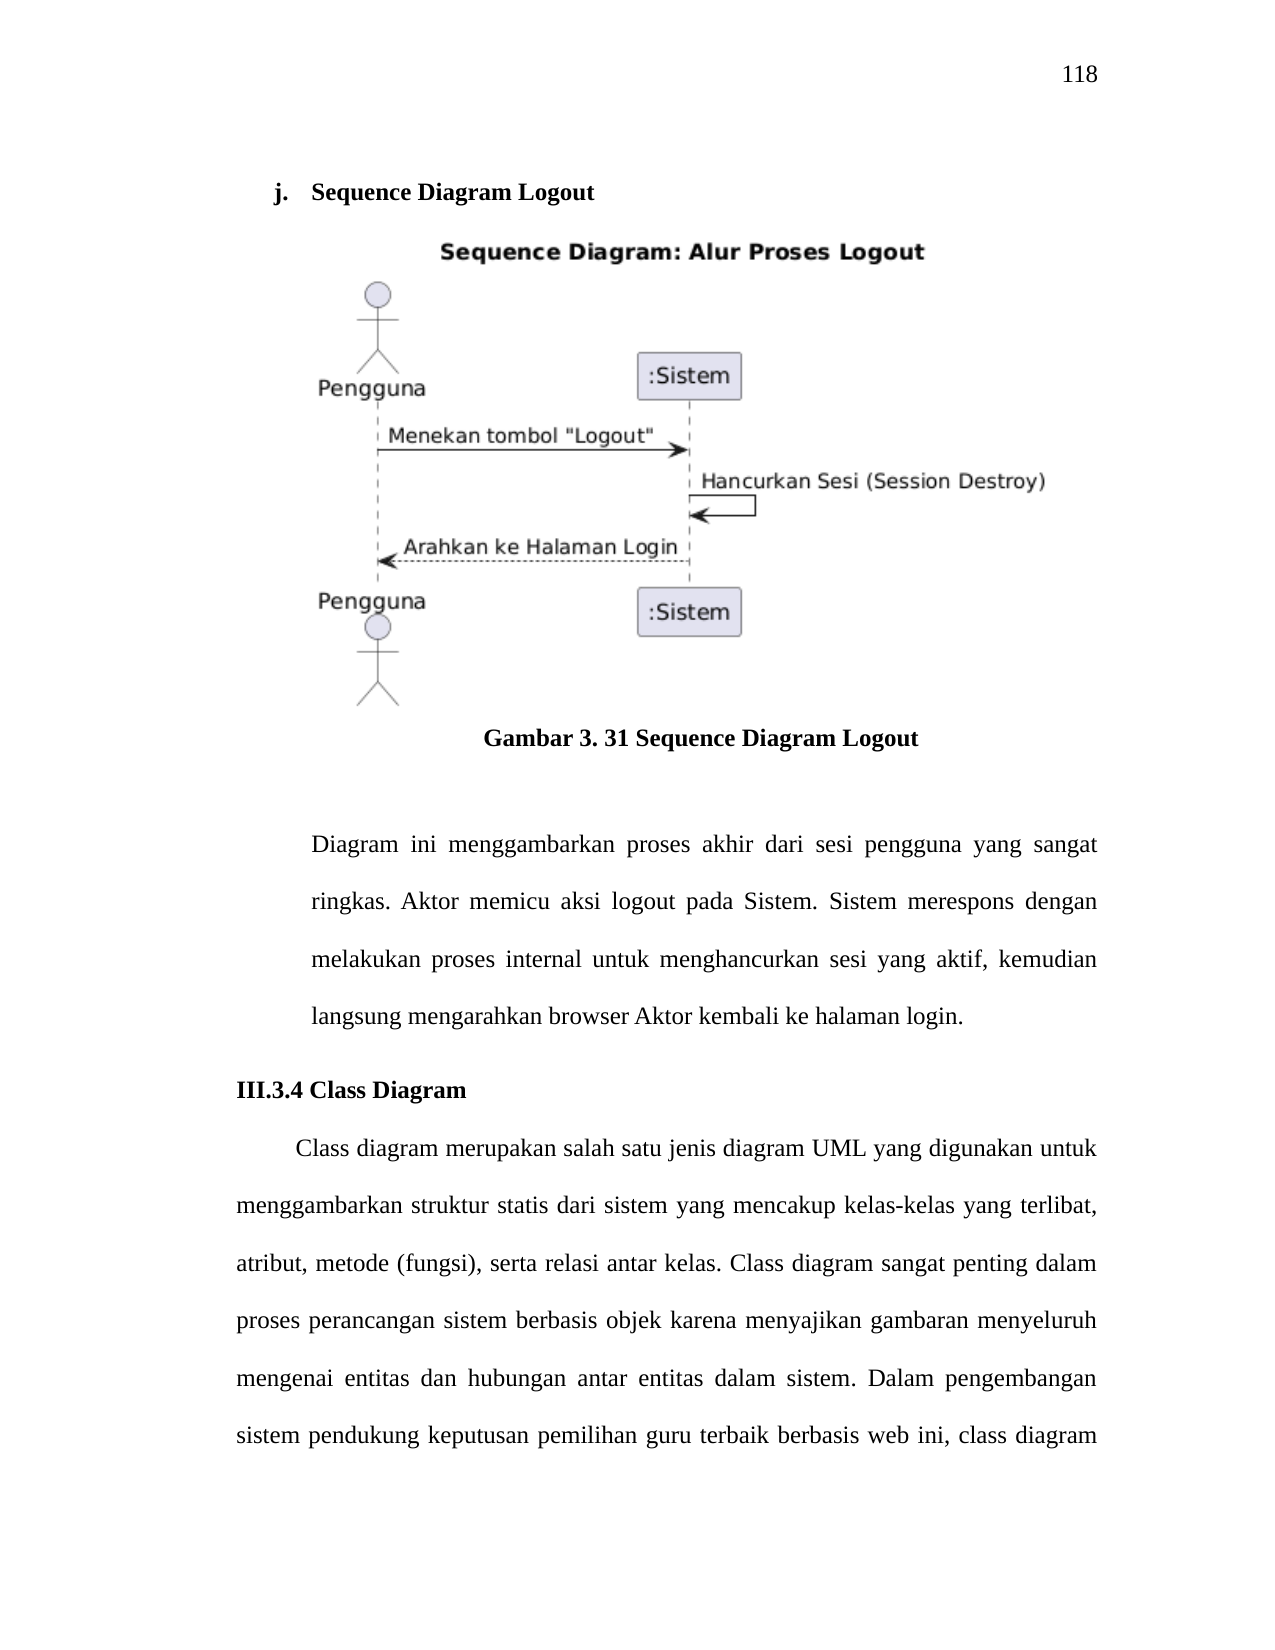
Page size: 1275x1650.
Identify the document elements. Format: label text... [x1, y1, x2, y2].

list Sequence Diagram Logout [274, 177, 1098, 206]
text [236, 1133, 1098, 1449]
list Diagram ini menggambarkan proses akhir dari sesi pengguna yang sangat ringkas. Aktor memicu aksi logout pada Sistem. Sistem merespons dengan melakukan proses internal untuk menghancurkan sesi yang aktif, kemudian langsung mengarahkan browser Aktor kembali ke halaman login. [311, 829, 1098, 1030]
subtitle Class Diagram [236, 1075, 1098, 1104]
picture [311, 216, 1054, 714]
